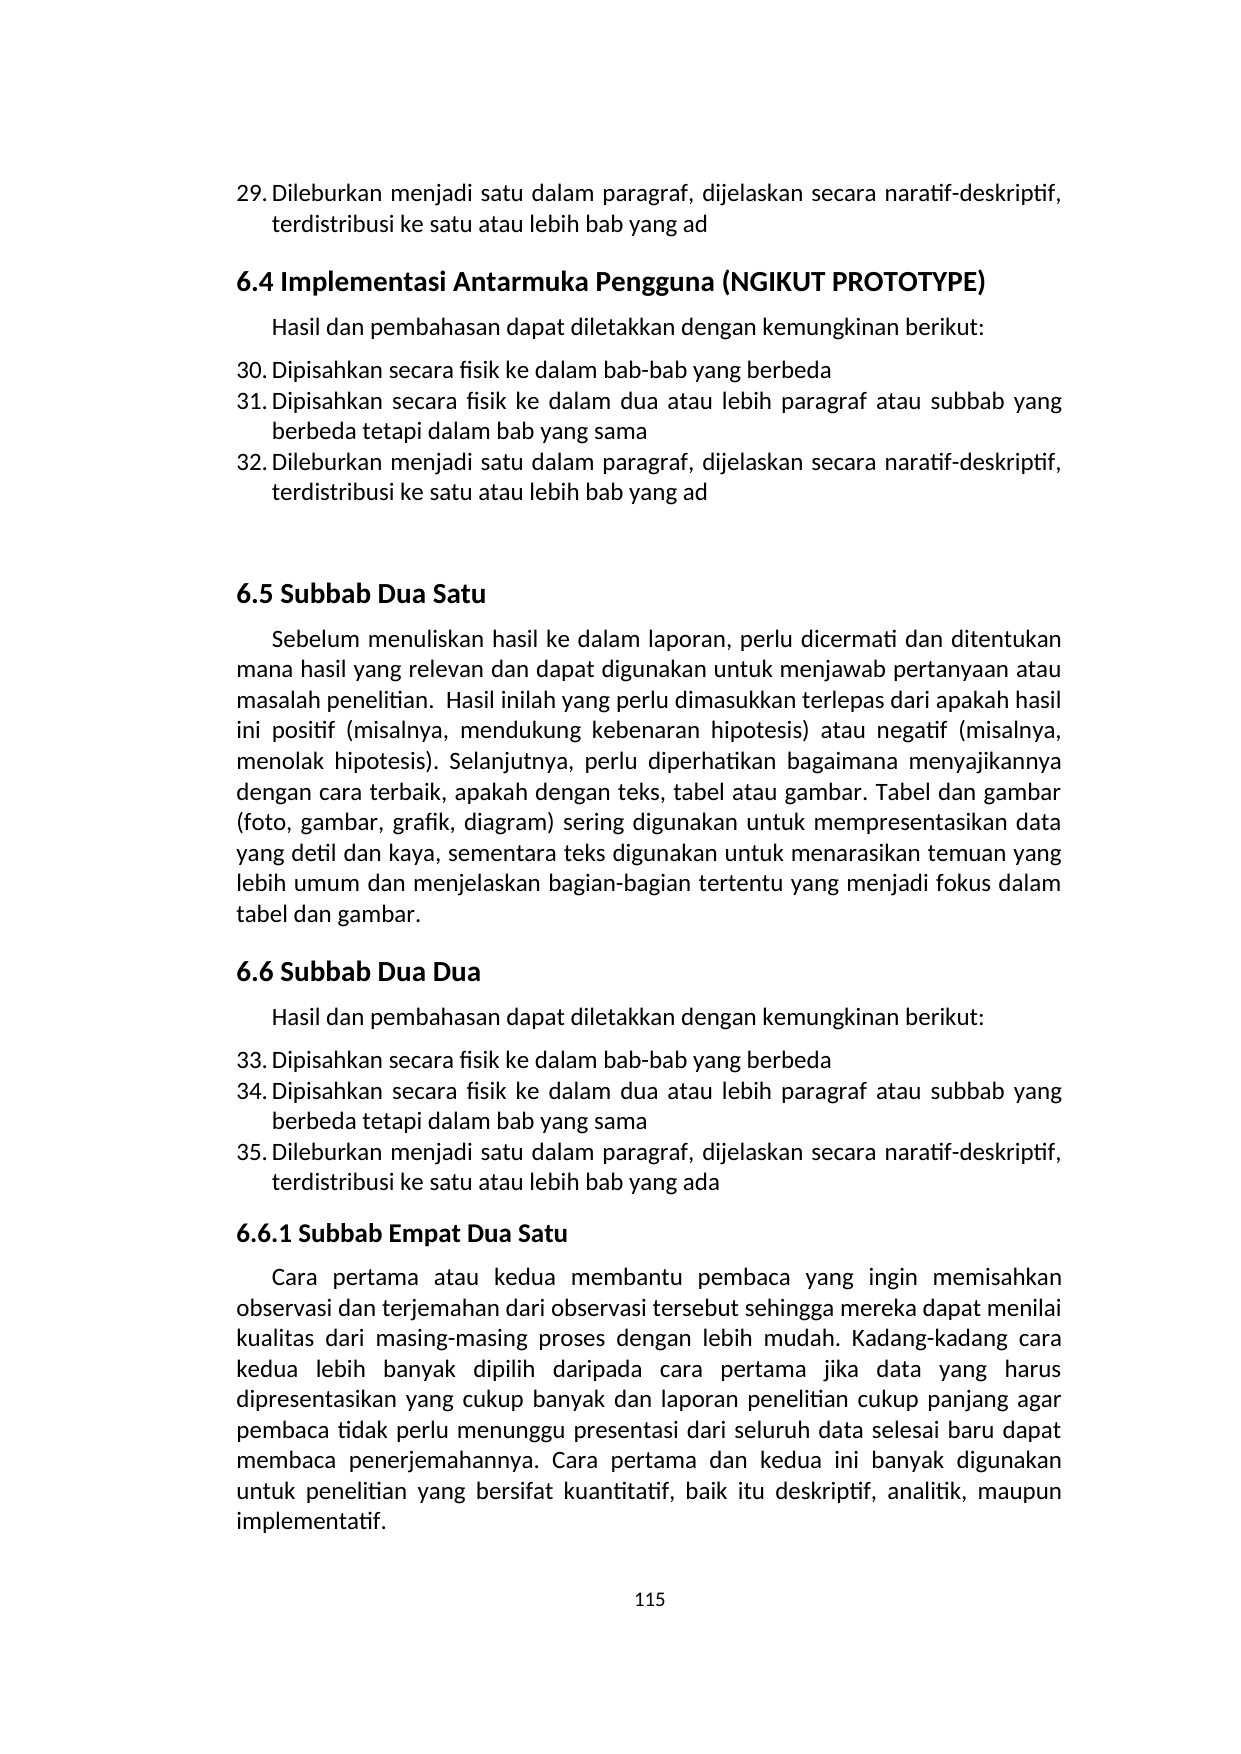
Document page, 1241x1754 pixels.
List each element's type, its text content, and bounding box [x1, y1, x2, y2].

list Dipisahkan secara fisik ke dalam dua atau lebih paragraf atau subbab yang berbeda tetapi dalam bab yang sama [236, 385, 1063, 446]
list Dileburkan menjadi satu dalam paragraf, dijelaskan secara naratif-deskriptif, terdistribusi ke satu atau lebih bab yang ada [236, 1136, 1063, 1197]
subtitle Subbab Dua Satu [236, 575, 1063, 611]
list Dileburkan menjadi satu dalam paragraf, dijelaskan secara naratif-deskriptif, terdistribusi ke satu atau lebih bab yang ad [236, 177, 1063, 238]
subtitle Subbab Empat Dua Satu [236, 1216, 1063, 1249]
text Hasil dan pembahasan dapat diletakkan dengan kemungkinan berikut: [236, 1001, 1063, 1032]
list Dipisahkan secara fisik ke dalam bab-bab yang berbeda [236, 354, 1063, 385]
list Dipisahkan secara fisik ke dalam bab-bab yang berbeda [236, 1044, 1063, 1075]
subtitle Subbab Dua Dua [236, 953, 1063, 989]
text Cara pertama atau kedua membantu pembaca yang ingin memisahkan observasi dan terjemahan dari observasi tersebut sehingga mereka dapat menilai kualitas dari masing-masing proses dengan lebih mudah. Kadang-kadang cara kedua lebih banyak dipilih daripada cara pertama jika data yang harus dipresentasikan yang cukup banyak dan laporan penelitian cukup panjang agar pembaca tidak perlu menunggu presentasi dari seluruh data selesai baru dapat membaca penerjemahannya. Cara pertama dan kedua ini banyak digunakan untuk penelitian yang bersifat kuantitatif, baik itu deskriptif, analitik, maupun implementatif. [236, 1261, 1063, 1536]
subtitle Implementasi Antarmuka Pengguna (NGIKUT PROTOTYPE) [236, 263, 1063, 299]
list Dileburkan menjadi satu dalam paragraf, dijelaskan secara naratif-deskriptif, terdistribusi ke satu atau lebih bab yang ad [236, 446, 1063, 507]
text Sebelum menuliskan hasil ke dalam laporan, perlu dicermati dan ditentukan mana hasil yang relevan dan dapat digunakan untuk menjawab pertanyaan atau masalah penelitian. Hasil inilah yang perlu dimasukkan terlepas dari apakah hasil ini positif (misalnya, mendukung kebenaran hipotesis) atau negatif (misalnya, menolak hipotesis). Selanjutnya, perlu diperhatikan bagaimana menyajikannya dengan cara terbaik, apakah dengan teks, tabel atau gambar. Tabel dan gambar (foto, gambar, grafik, diagram) sering digunakan untuk mempresentasikan data yang detil dan kaya, sementara teks digunakan untuk menarasikan temuan yang lebih umum dan menjelaskan bagian-bagian tertentu yang menjadi fokus dalam tabel dan gambar. [236, 623, 1063, 928]
list Dipisahkan secara fisik ke dalam dua atau lebih paragraf atau subbab yang berbeda tetapi dalam bab yang sama [236, 1075, 1063, 1136]
text Hasil dan pembahasan dapat diletakkan dengan kemungkinan berikut: [236, 311, 1063, 342]
